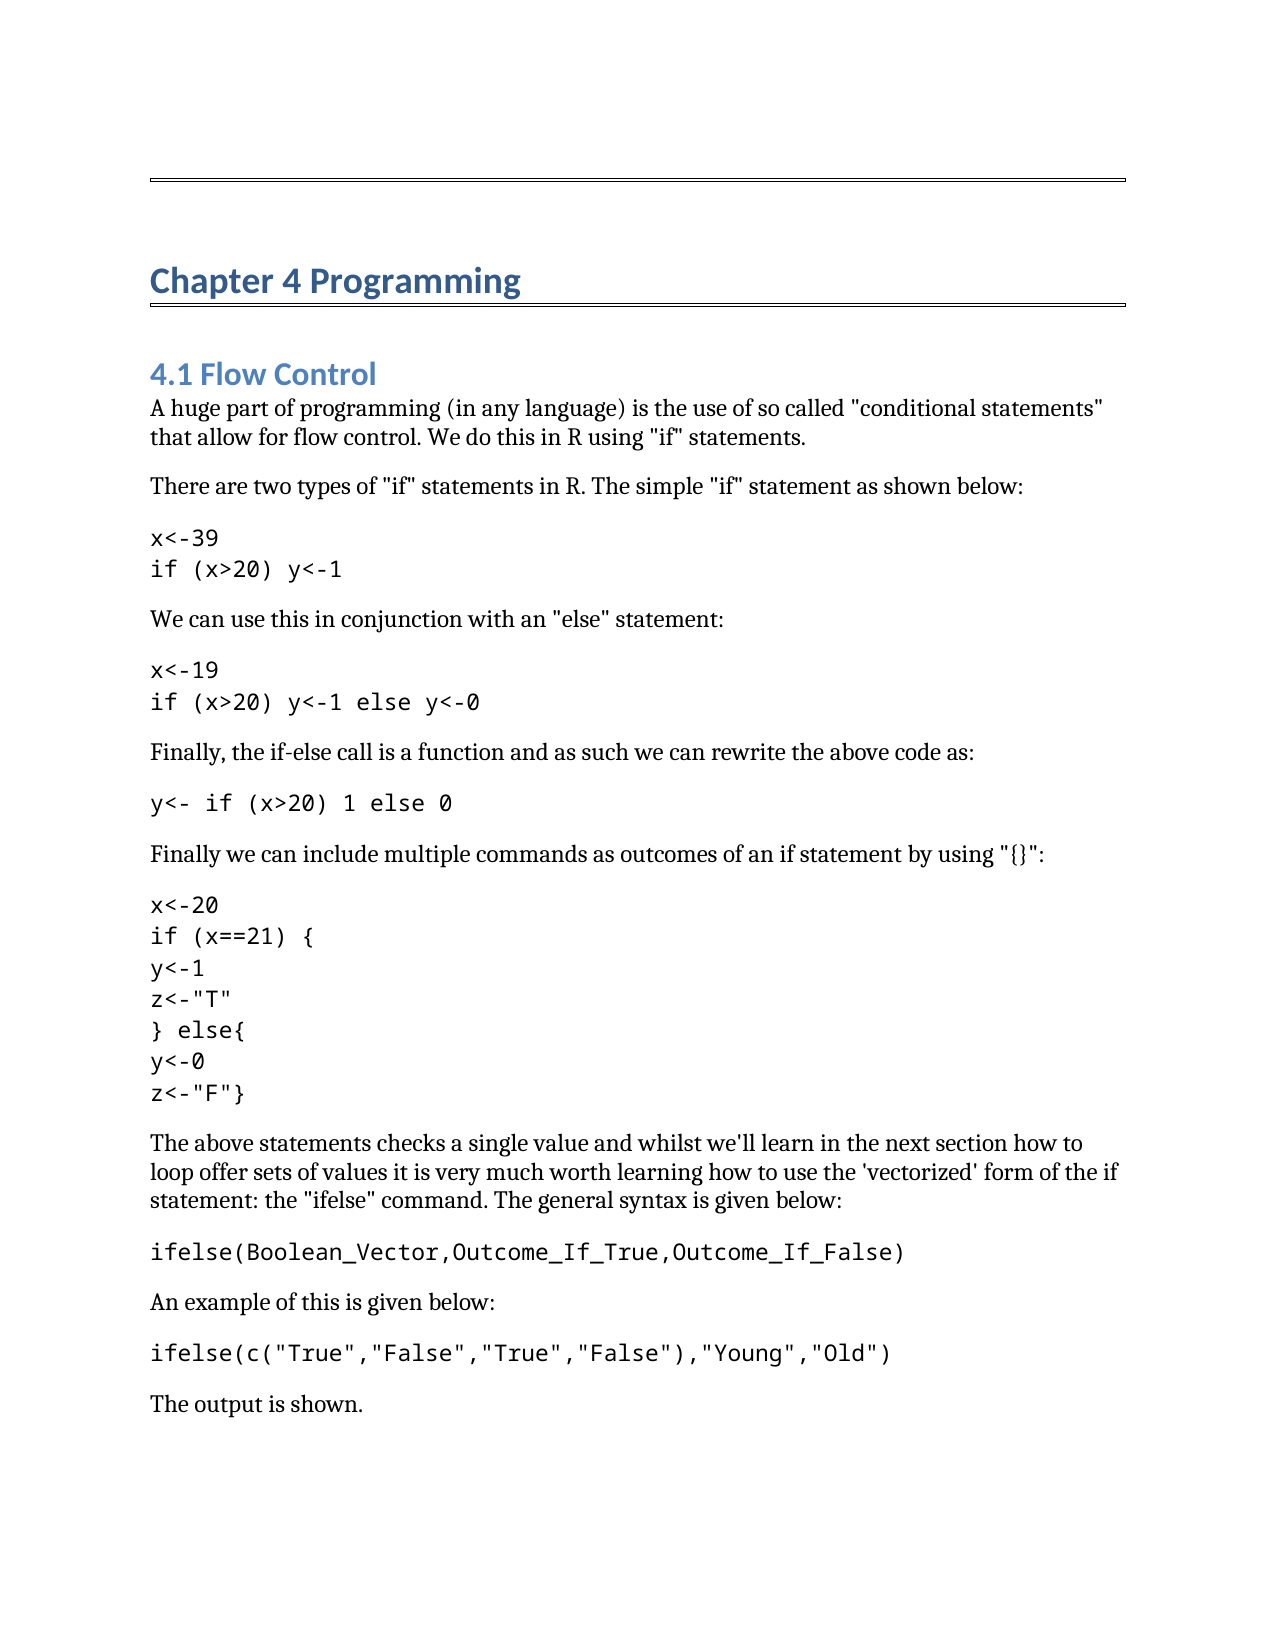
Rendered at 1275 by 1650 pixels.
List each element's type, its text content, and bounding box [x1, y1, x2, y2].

subtitle Chapter 4 Programming [150, 257, 1125, 303]
text We can use this in conjunction with an "else" statement: [150, 605, 1125, 634]
text x<-20if (x==21) {y<-1z<-"T"} else{y<-0z<-"F"} [150, 889, 1125, 1108]
subtitle 4.1 Flow Control [150, 353, 1125, 394]
text x<-19if (x>20) y<-1 else y<-0 [150, 654, 1125, 717]
text Finally, the if-else call is a function and as such we can rewrite the above code as: [150, 738, 1125, 767]
text y<- if (x>20) 1 else 0 [150, 787, 1125, 819]
text ifelse(c("True","False","True","False"),"Young","Old") [150, 1337, 1125, 1369]
text x<-39if (x>20) y<-1 [150, 522, 1125, 584]
text Finally we can include multiple commands as outcomes of an if statement by using "{}": [150, 839, 1125, 868]
text ifelse(Boolean_Vector,Outcome_If_True,Outcome_If_False) [150, 1236, 1125, 1267]
text There are two types of "if" statements in R. The simple "if" statement as shown below: [150, 472, 1125, 501]
text The above statements checks a single value and whilst we'll learn in the next section how to loop offer sets of values it is very much worth learning how to use the 'vectorized' form of the if statement: the "ifelse" command. The general syntax is given below: [150, 1129, 1125, 1215]
text The output is shown. [150, 1389, 1125, 1418]
text An example of this is given below: [150, 1288, 1125, 1317]
text A huge part of programming (in any language) is the use of so called "conditional statements" that allow for flow control. We do this in R using "if" statements. [150, 394, 1125, 451]
